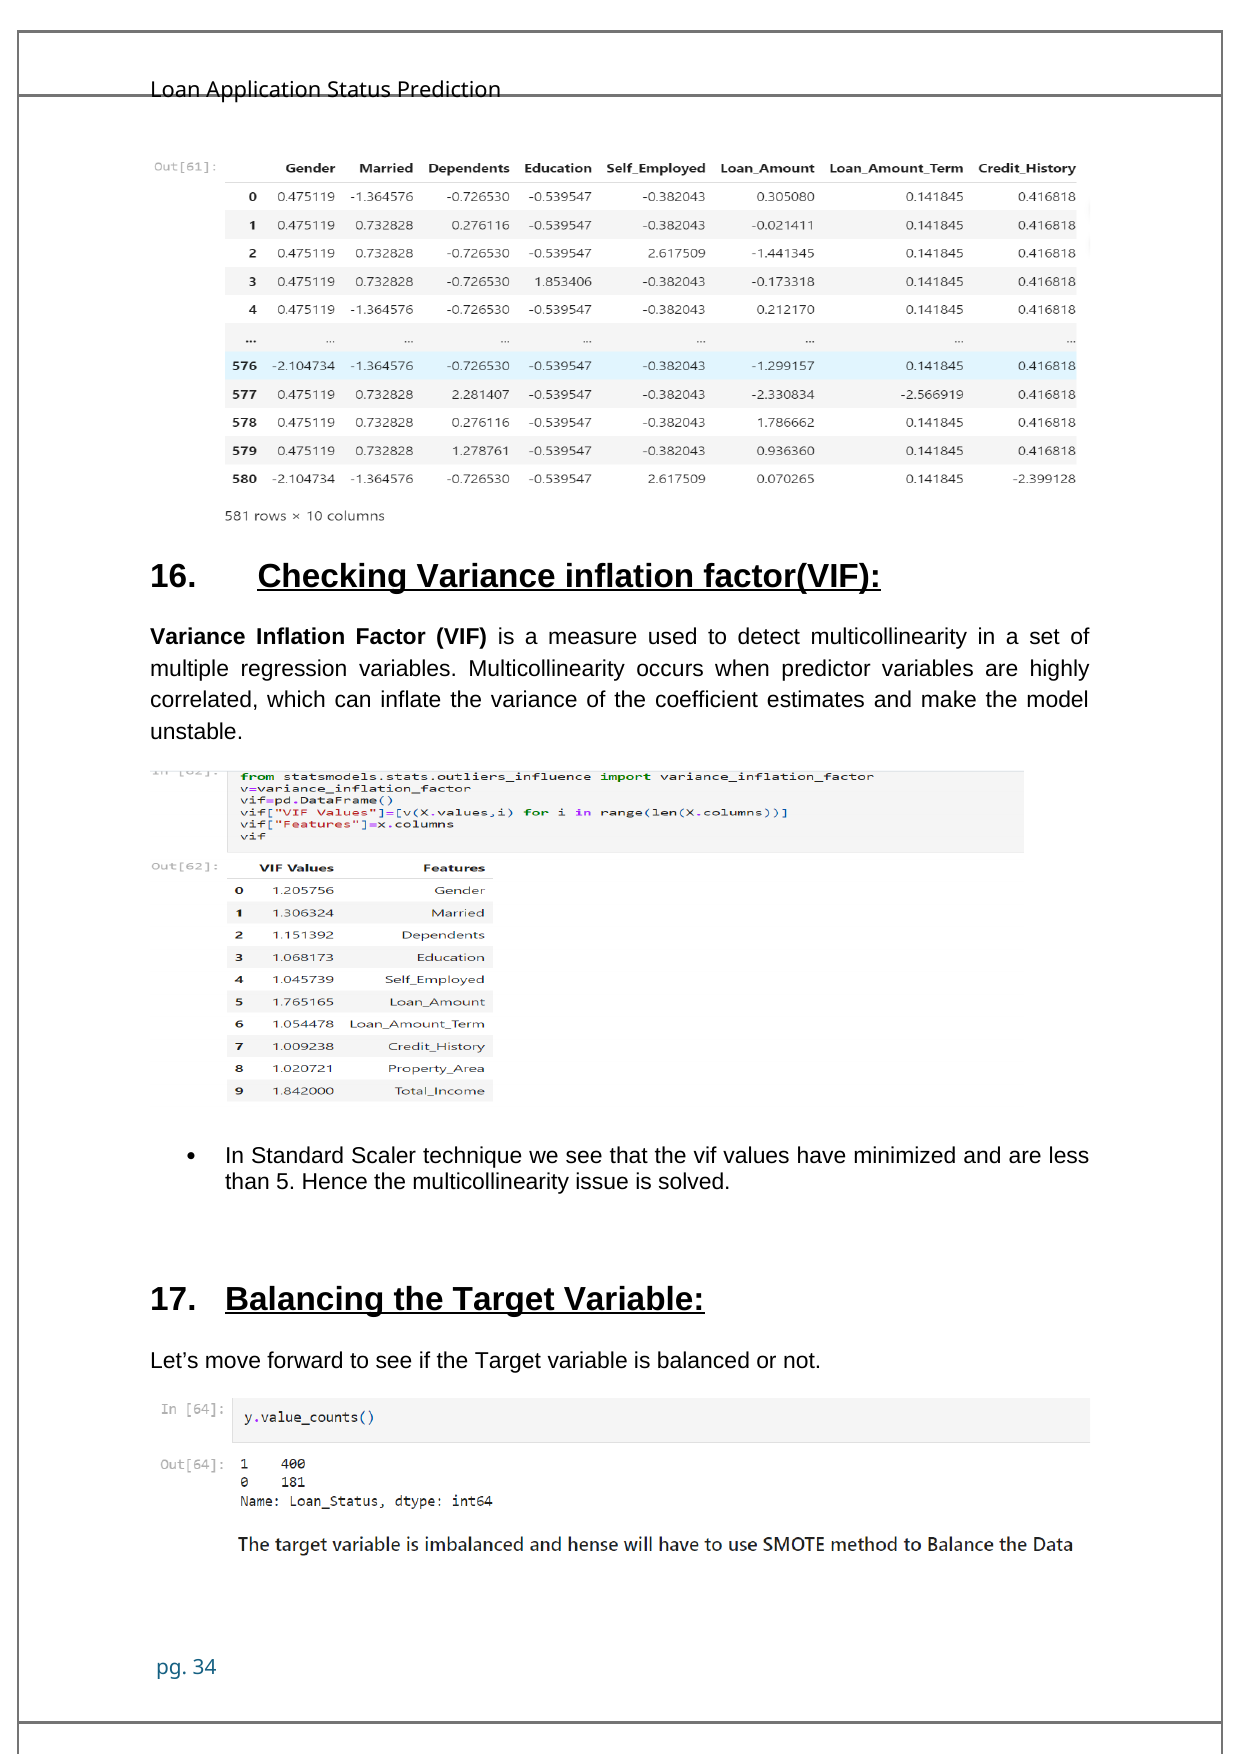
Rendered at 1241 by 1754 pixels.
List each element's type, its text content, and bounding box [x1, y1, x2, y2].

text Let’s move forward to see if the Target variable is balanced or not. [150, 1347, 1090, 1373]
text Variance Inflation Factor (VIF) is a measure used to detect multicollinearity in a set of multiple regression variables. Multicollinearity occurs when predictor variables are highly correlated, which can inflate the variance of the coefficient estimates and make the model unstable. [150, 623, 1090, 744]
list Balancing the Target Variable: [150, 1279, 1090, 1317]
list Checking Variance inflation factor(VIF): [150, 556, 1090, 594]
picture [150, 157, 1091, 530]
picture [150, 770, 1024, 1107]
list In Standard Scaler technique we see that the vif values have minimized and are less than 5. Hence the multicollinearity issue is solved. [187, 1142, 1090, 1194]
picture [150, 1398, 1091, 1559]
